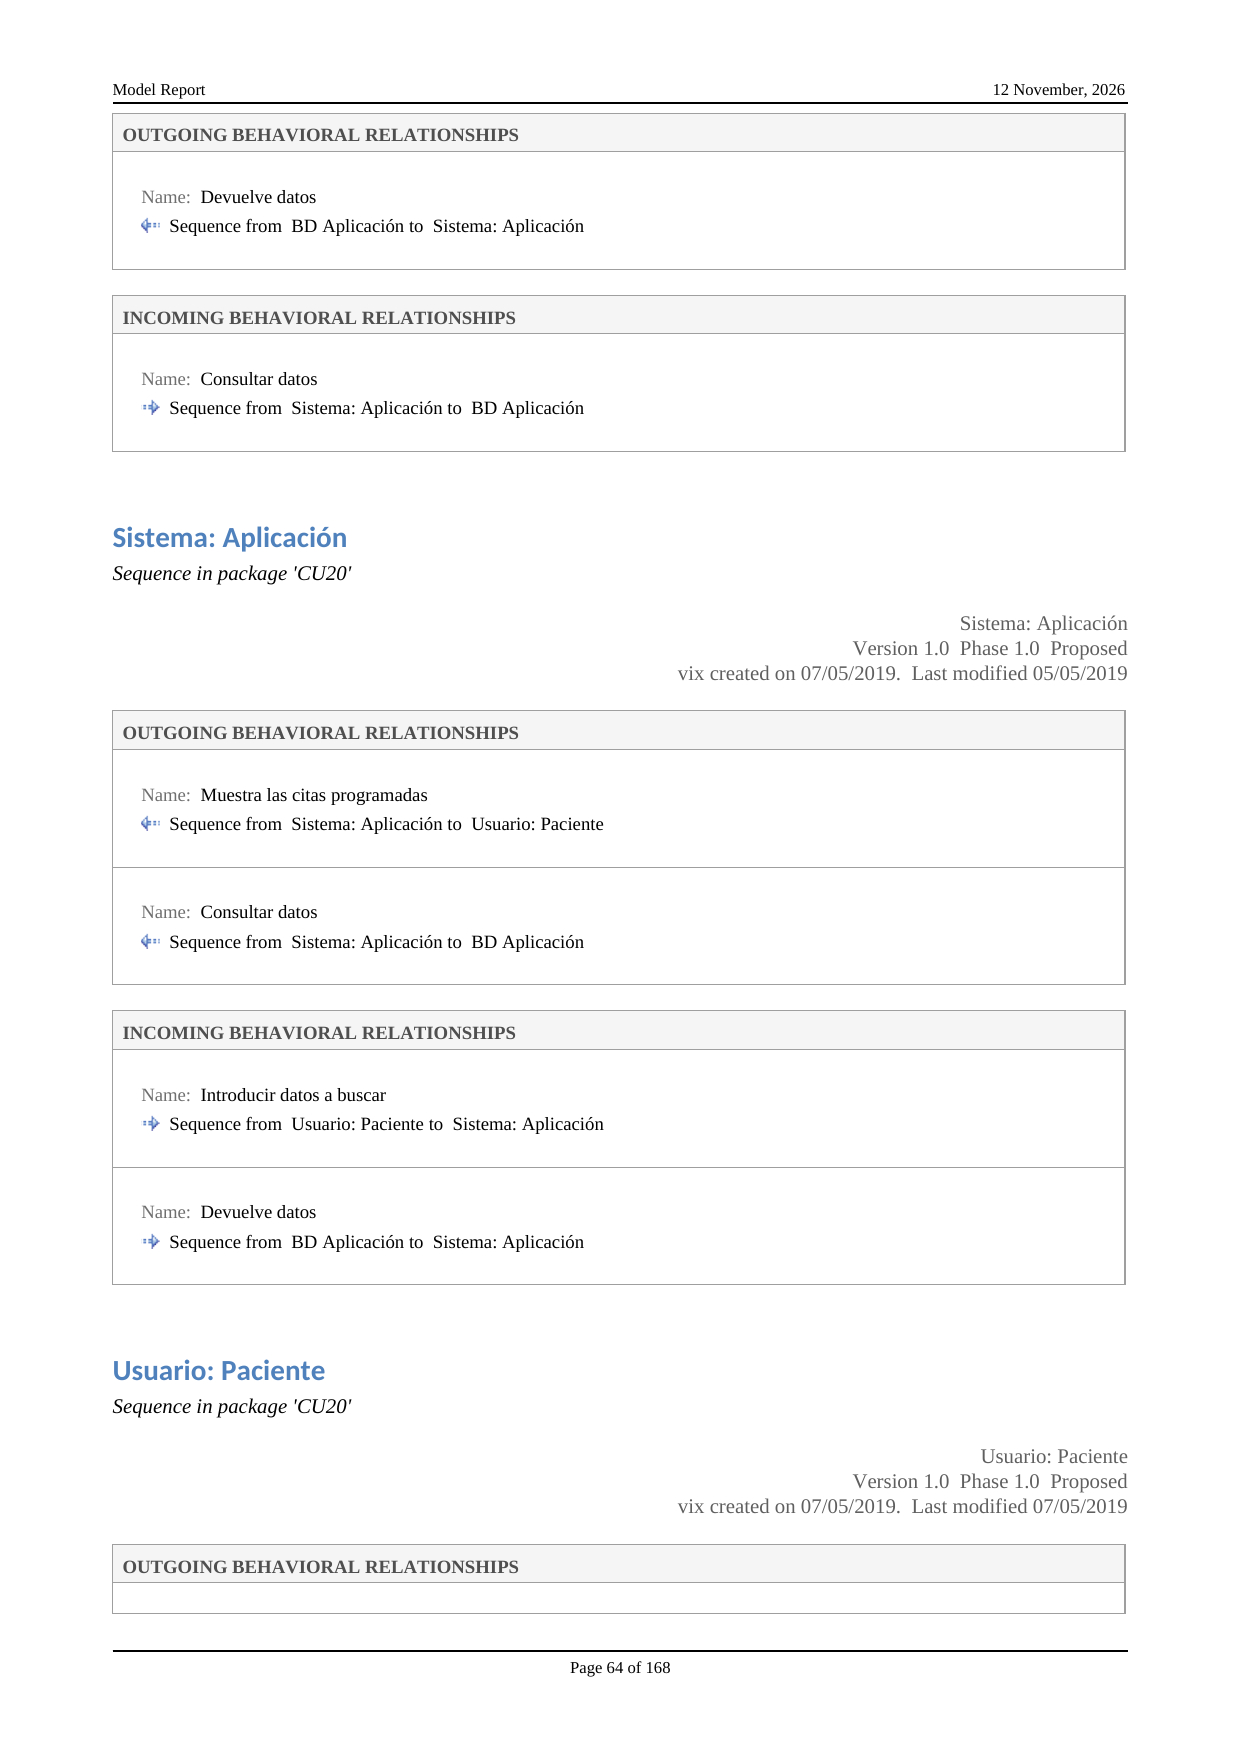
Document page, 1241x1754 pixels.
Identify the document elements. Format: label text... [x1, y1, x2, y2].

table_cell Name: Introducir datos a buscar Sequence from Usuario: Paciente to Sistema: Aplicación [113, 1050, 1124, 1167]
picture [141, 1111, 160, 1131]
table_cell Name: Devuelve datos Sequence from BD Aplicación to Sistema: Aplicación [113, 152, 1124, 269]
table_header INCOMING BEHAVIORAL RELATIONSHIPS [113, 1011, 1124, 1049]
table_header Name: Consultar datos Sequence from Sistema: Aplicación to BD Aplicación [113, 868, 1124, 984]
text Version 1.0 Phase 1.0 Proposed [112, 1469, 1128, 1494]
text Sistema: Aplicación [112, 610, 1128, 635]
table_header OUTGOING BEHAVIORAL RELATIONSHIPS [113, 114, 1124, 151]
picture [141, 396, 160, 415]
text Sequence in package 'CU20' [112, 1394, 1128, 1419]
table_cell Name: Consultar datos Sequence from Sistema: Aplicación to BD Aplicación [113, 334, 1124, 451]
table_header OUTGOING BEHAVIORAL RELATIONSHIPS [113, 711, 1124, 749]
subtitle Sistema: Aplicación [112, 527, 1128, 552]
picture [141, 213, 160, 233]
text Usuario: Paciente [112, 1444, 1128, 1469]
table_header INCOMING BEHAVIORAL RELATIONSHIPS [113, 296, 1124, 333]
picture [141, 1229, 160, 1249]
text Version 1.0 Phase 1.0 Proposed [112, 635, 1128, 660]
table_header OUTGOING BEHAVIORAL RELATIONSHIPS [113, 1545, 1124, 1582]
text vix created on 07/05/2019. Last modified 05/05/2019 [112, 660, 1128, 685]
picture [141, 929, 160, 949]
text Sequence in package 'CU20' [112, 560, 1128, 585]
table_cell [113, 1583, 1124, 1612]
text vix created on 07/05/2019. Last modified 07/05/2019 [112, 1494, 1128, 1519]
table_header Name: Devuelve datos Sequence from BD Aplicación to Sistema: Aplicación [113, 1168, 1124, 1284]
subtitle Usuario: Paciente [112, 1360, 1128, 1385]
table_cell Name: Muestra las citas programadas Sequence from Sistema: Aplicación to Usuario: Paciente [113, 750, 1124, 867]
picture [141, 811, 160, 831]
